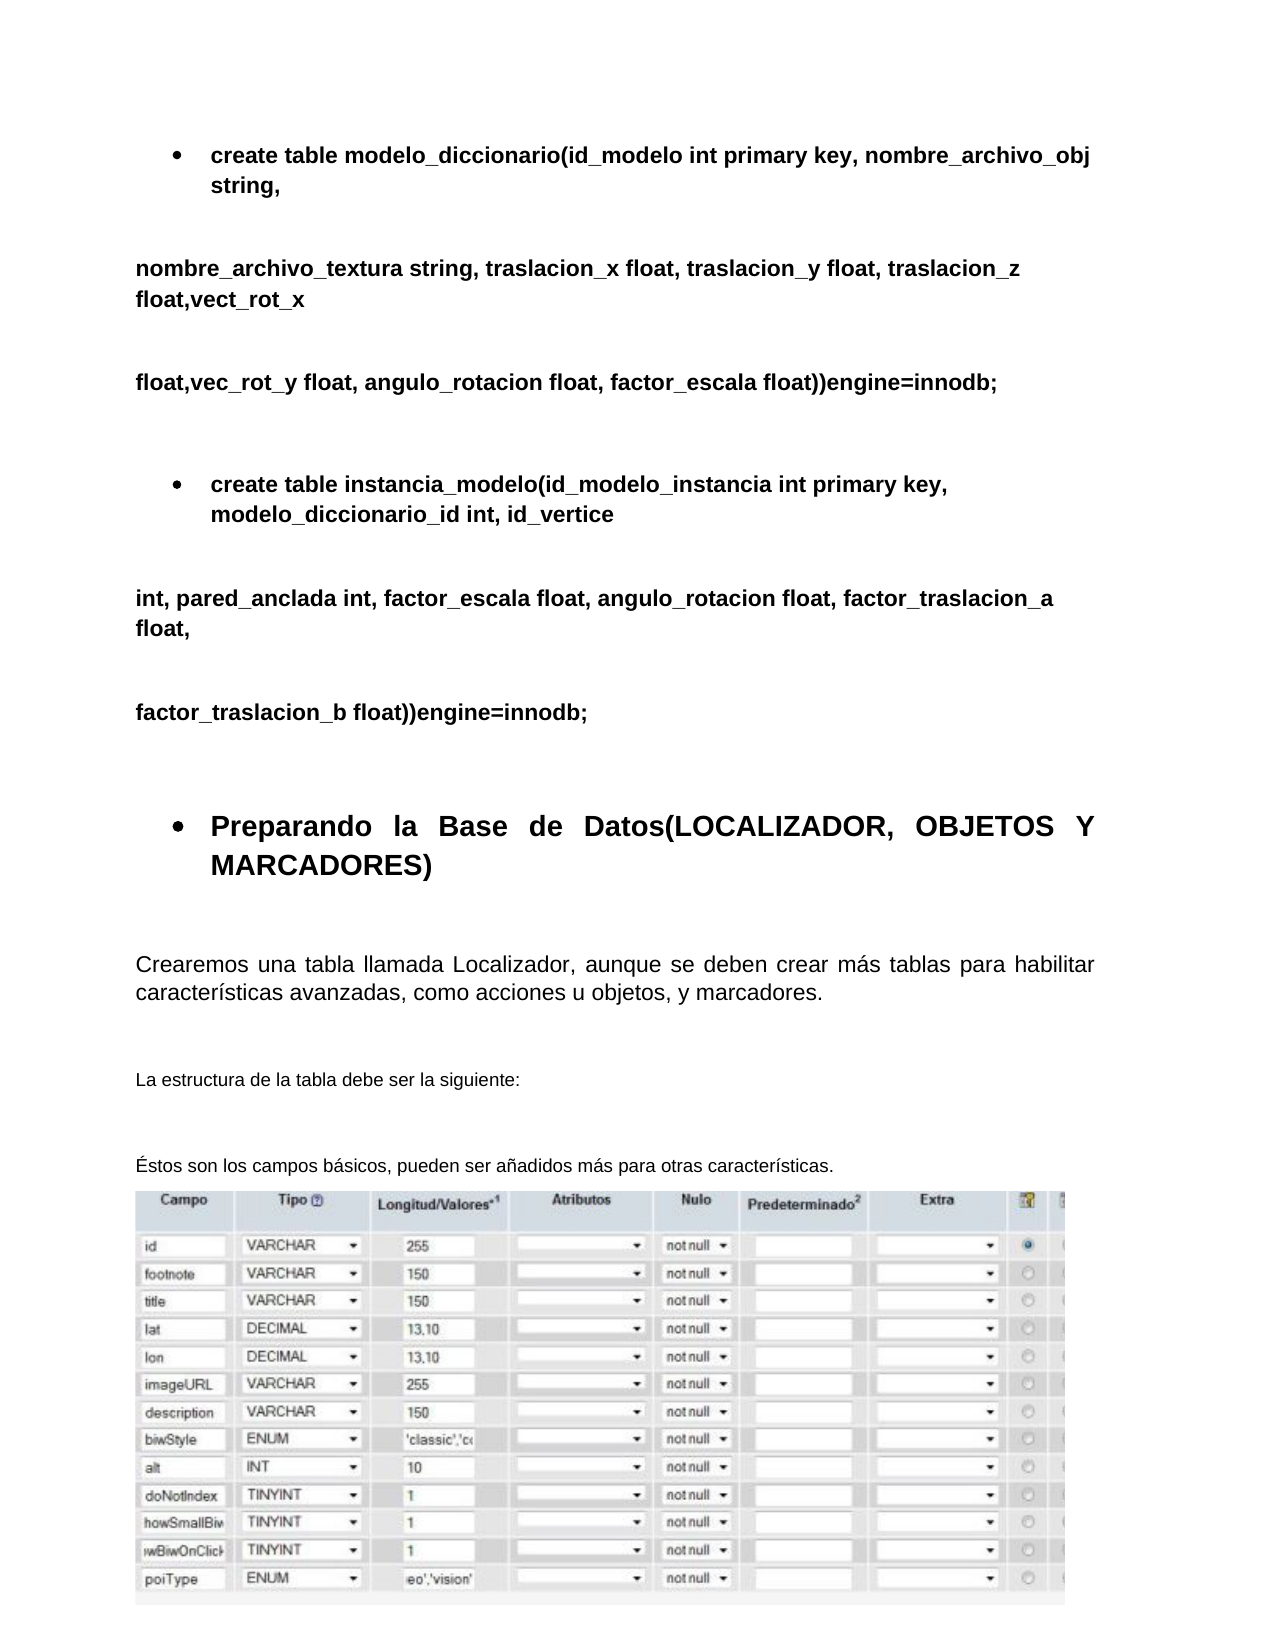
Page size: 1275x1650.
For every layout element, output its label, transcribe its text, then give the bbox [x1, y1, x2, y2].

text factor_traslacion_b float))engine=innodb; [135, 699, 1096, 725]
text float,vec_rot_y float, angulo_rotacion float, factor_escala float))engine=innodb; [135, 369, 1096, 396]
list create table instancia_modelo(id_modelo_instancia int primary key, modelo_diccionario_id int, id_vertice [173, 471, 1096, 560]
picture [135, 1191, 1065, 1605]
text int, pared_anclada int, factor_escala float, angulo_rotacion float, factor_traslacion_a float, [135, 585, 1096, 674]
list create table modelo_diccionario(id_modelo int primary key, nombre_archivo_obj string, [173, 142, 1096, 230]
text La estructura de la tabla debe ser la siguiente: [135, 1063, 1096, 1090]
text Crearemos una tabla llamada Localizador, aunque se deben crear más tablas para habilitar características avanzadas, como acciones u objetos, y marcadores. [135, 950, 1096, 1005]
text Éstos son los campos básicos, pueden ser añadidos más para otras características. [135, 1149, 1096, 1176]
text nombre_archivo_textura string, traslacion_x float, traslacion_y float, traslacion_z float,vect_rot_x [135, 255, 1096, 344]
list Preparando la Base de Datos(LOCALIZADOR, OBJETOS Y MARCADORES) [173, 809, 1096, 881]
